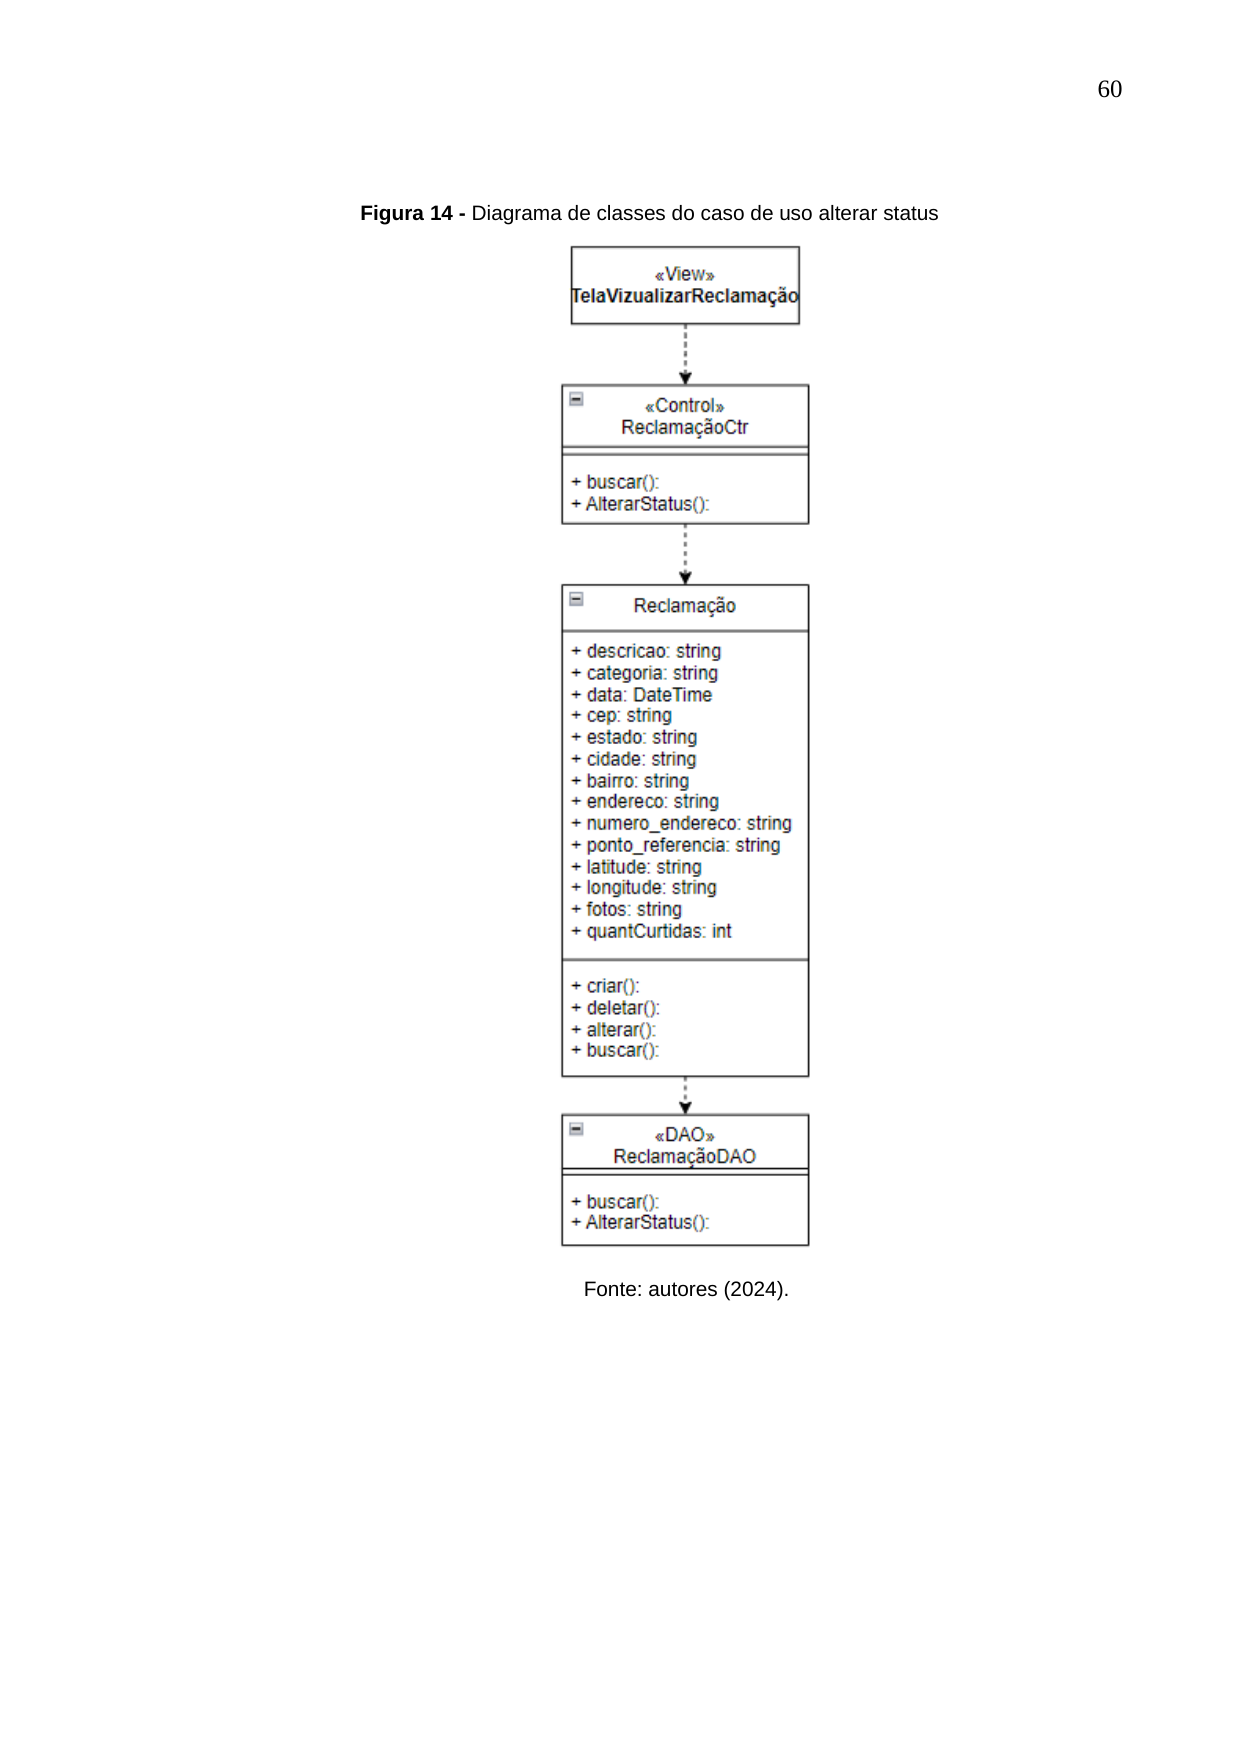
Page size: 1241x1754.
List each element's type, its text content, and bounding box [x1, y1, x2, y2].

text Fonte: autores (2024). [177, 1277, 1122, 1301]
picture [557, 237, 816, 1251]
text Figura 14 - Diagrama de classes do caso de uso alterar status [177, 201, 1122, 225]
